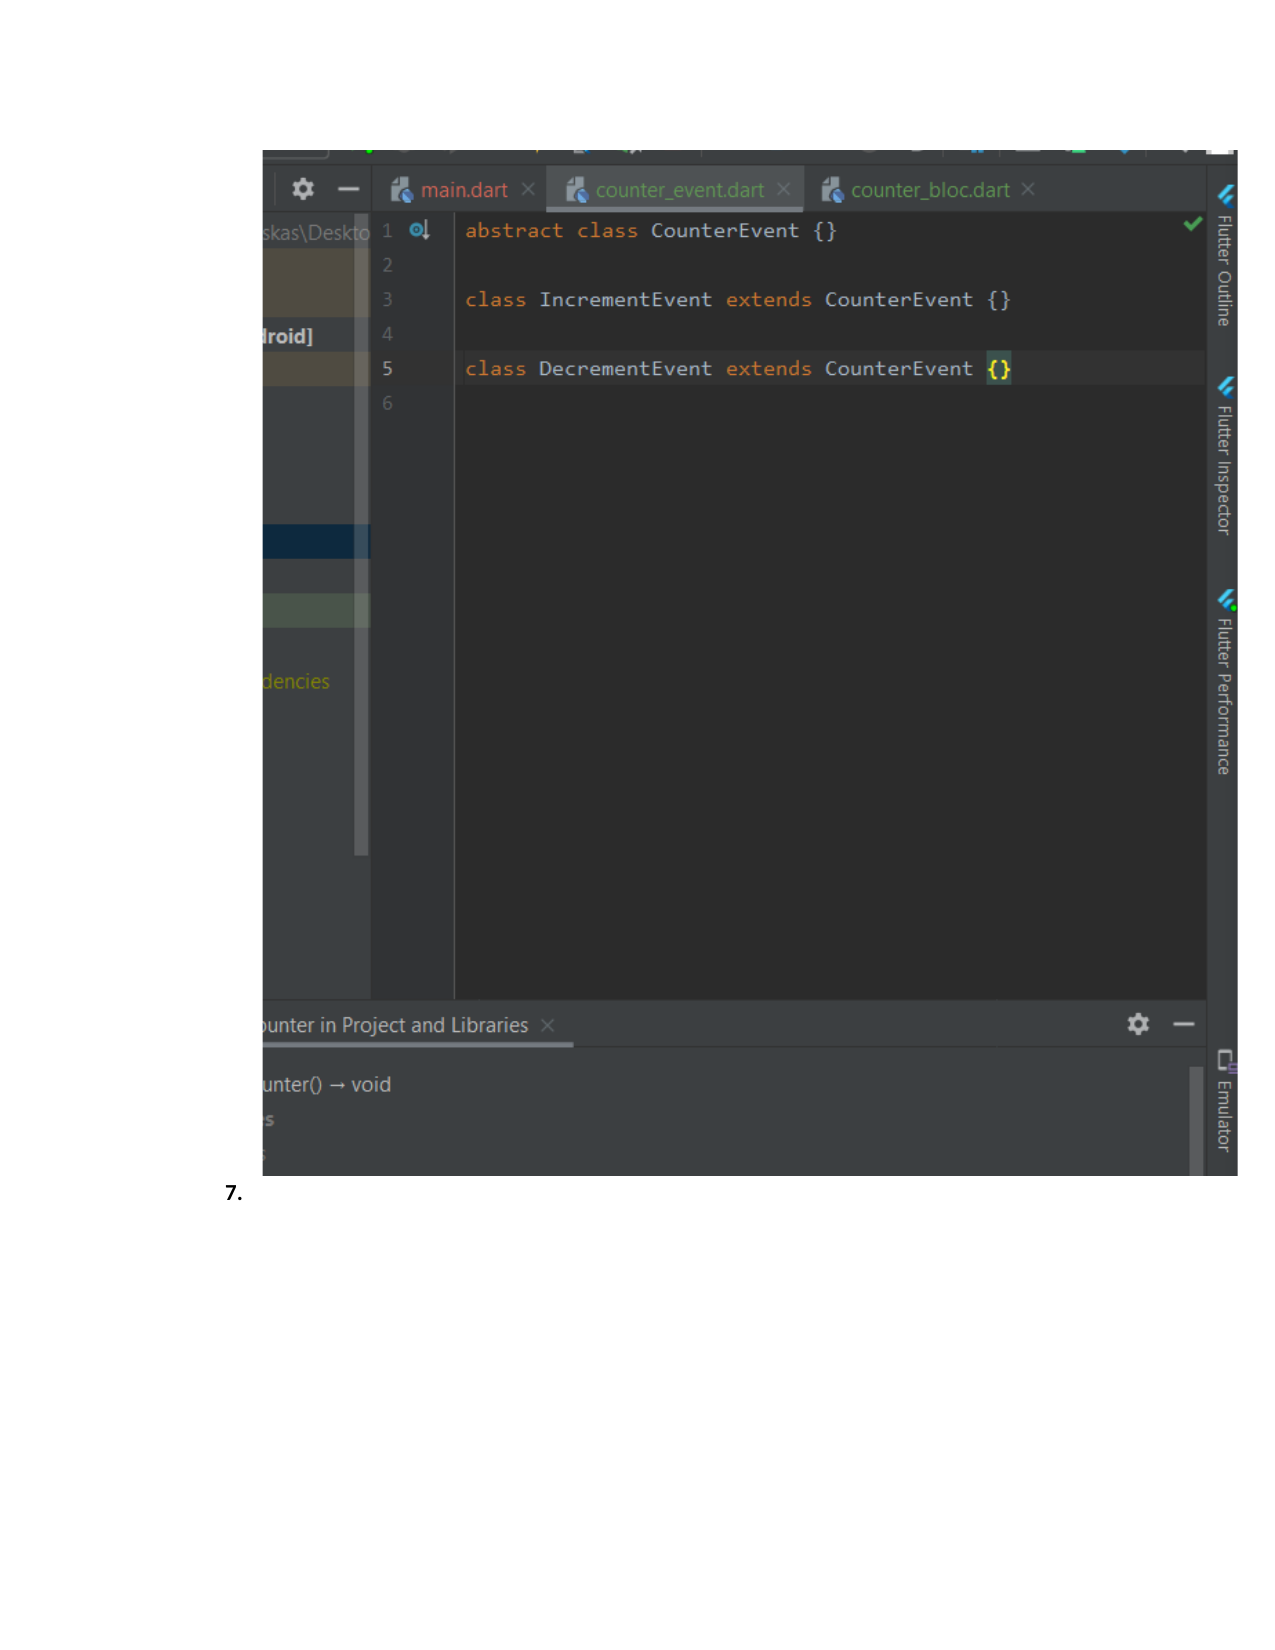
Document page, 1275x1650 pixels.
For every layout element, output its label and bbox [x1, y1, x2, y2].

picture [262, 150, 1238, 1176]
